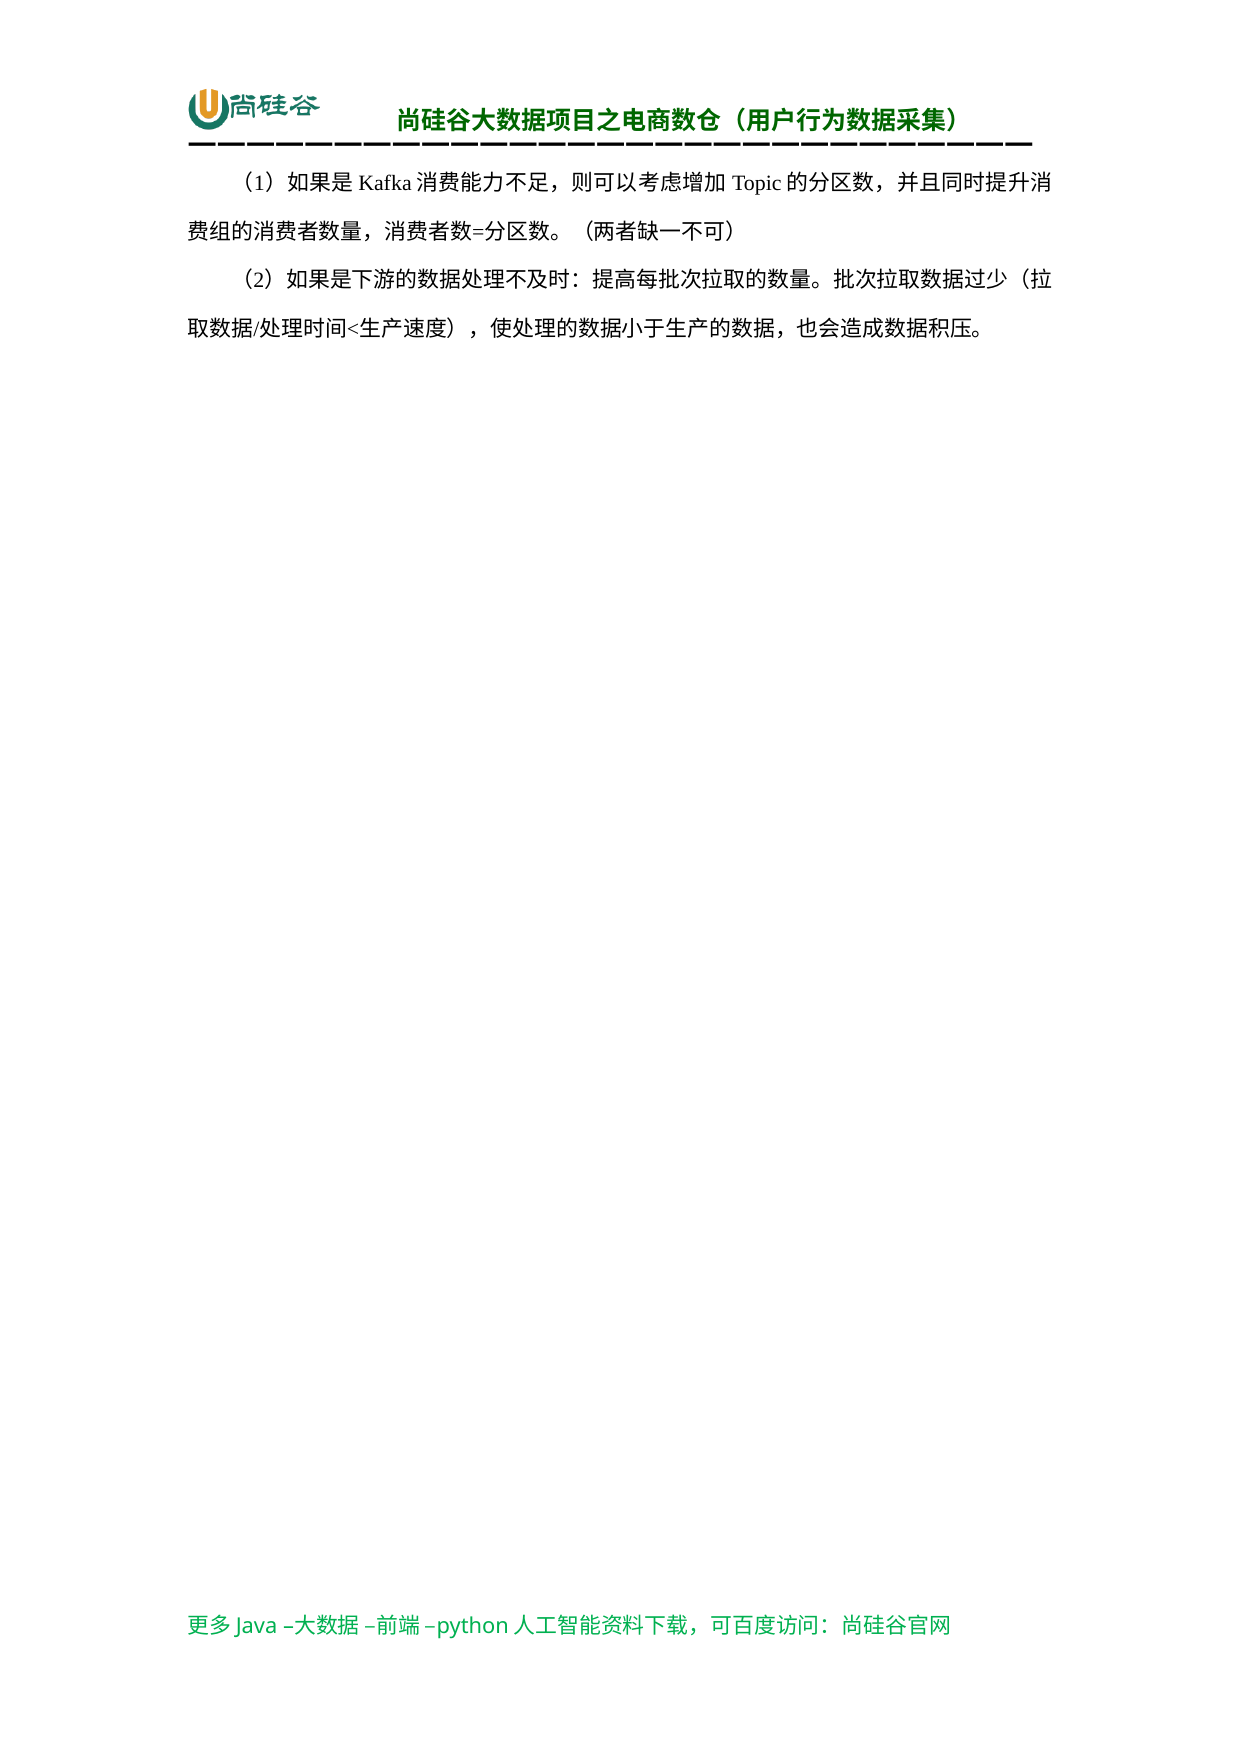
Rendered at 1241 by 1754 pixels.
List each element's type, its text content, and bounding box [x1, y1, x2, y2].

text （2）如果是下游的数据处理不及时：提高每批次拉取的数量。批次拉取数据过少（拉取数据/处理时间<生产速度），使处理的数据小于生产的数据，也会造成数据积压。 [187, 262, 1053, 343]
text （1）如果是Kafka消费能力不足，则可以考虑增加Topic的分区数，并且同时提升消费组的消费者数量，消费者数=分区数。（两者缺一不可） [187, 165, 1053, 246]
picture [187, 88, 320, 130]
